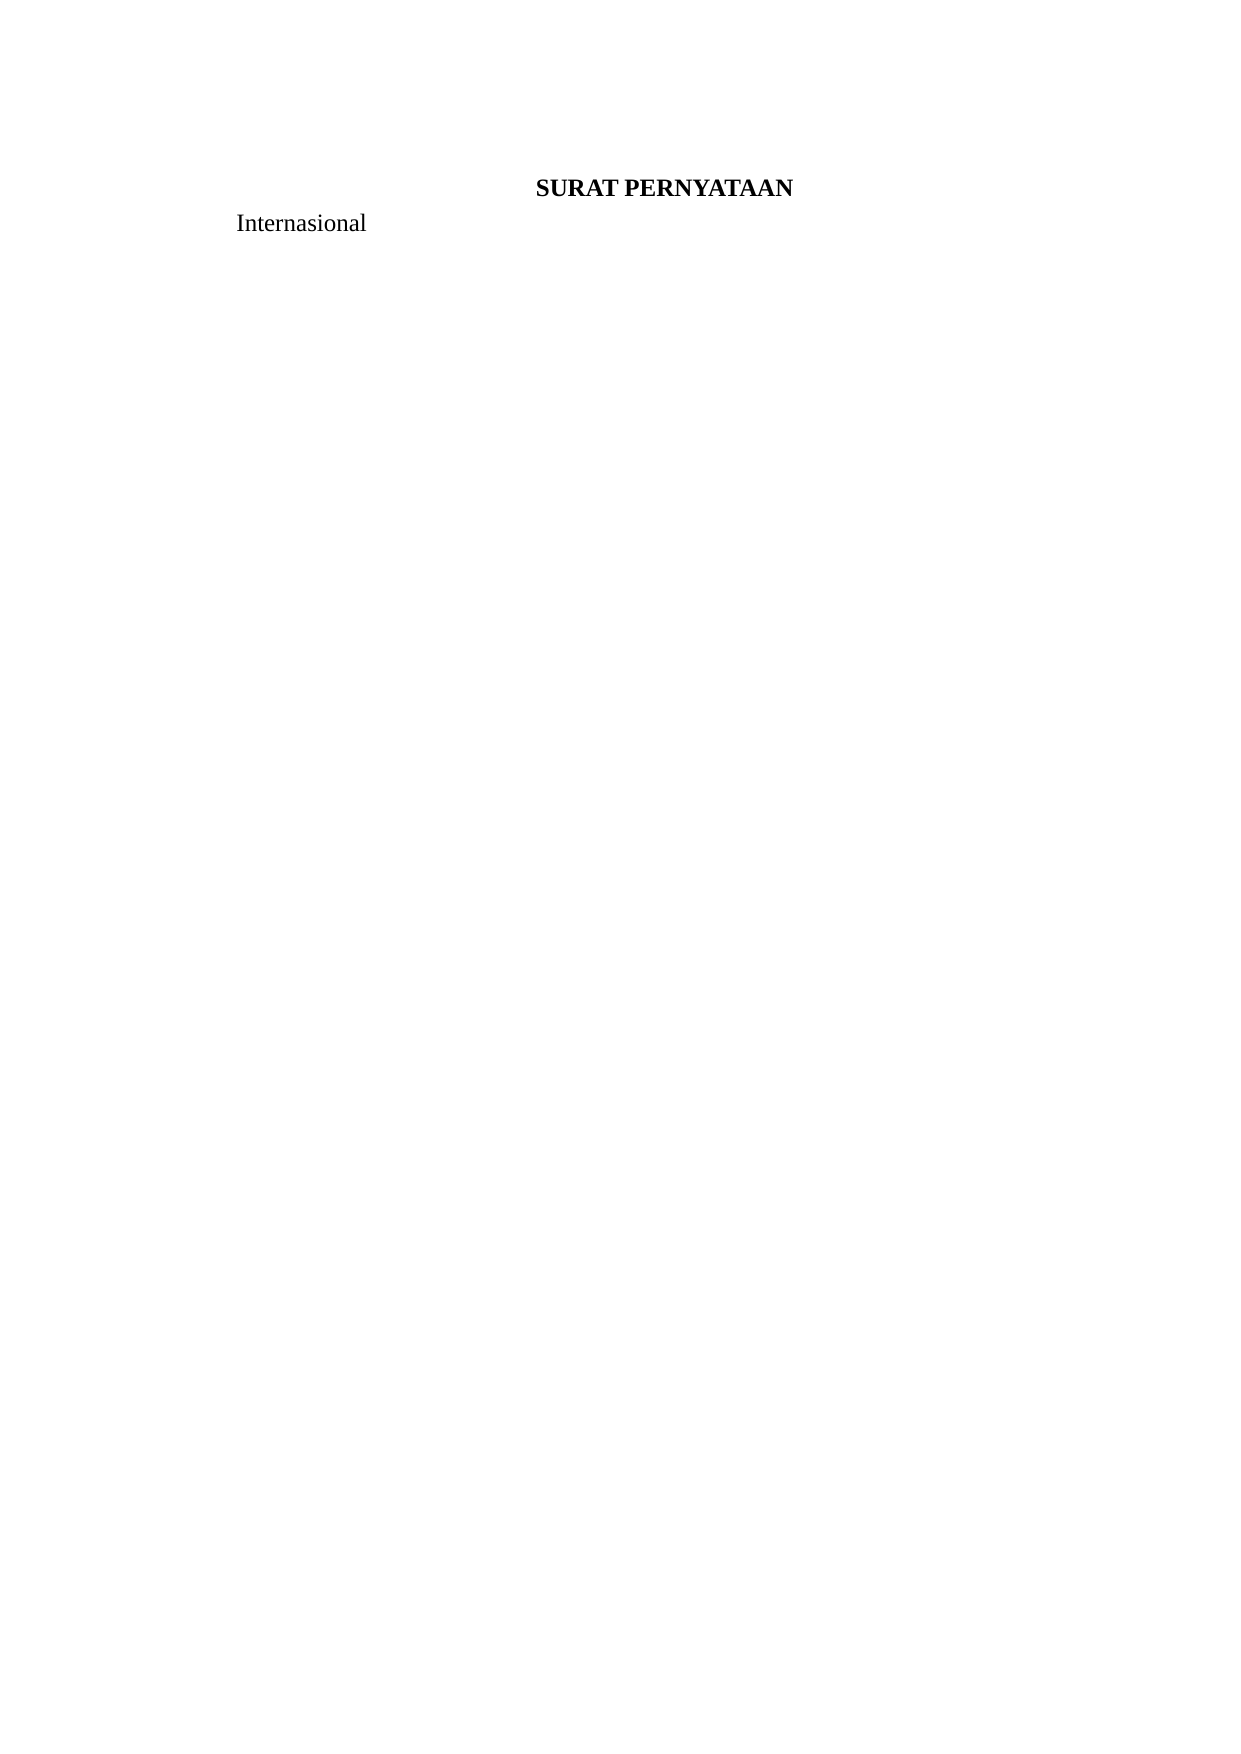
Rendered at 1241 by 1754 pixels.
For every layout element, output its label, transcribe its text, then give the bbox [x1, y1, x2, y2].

subtitle SURAT PERNYATAAN [236, 173, 1092, 201]
text Internasional [236, 208, 1092, 236]
